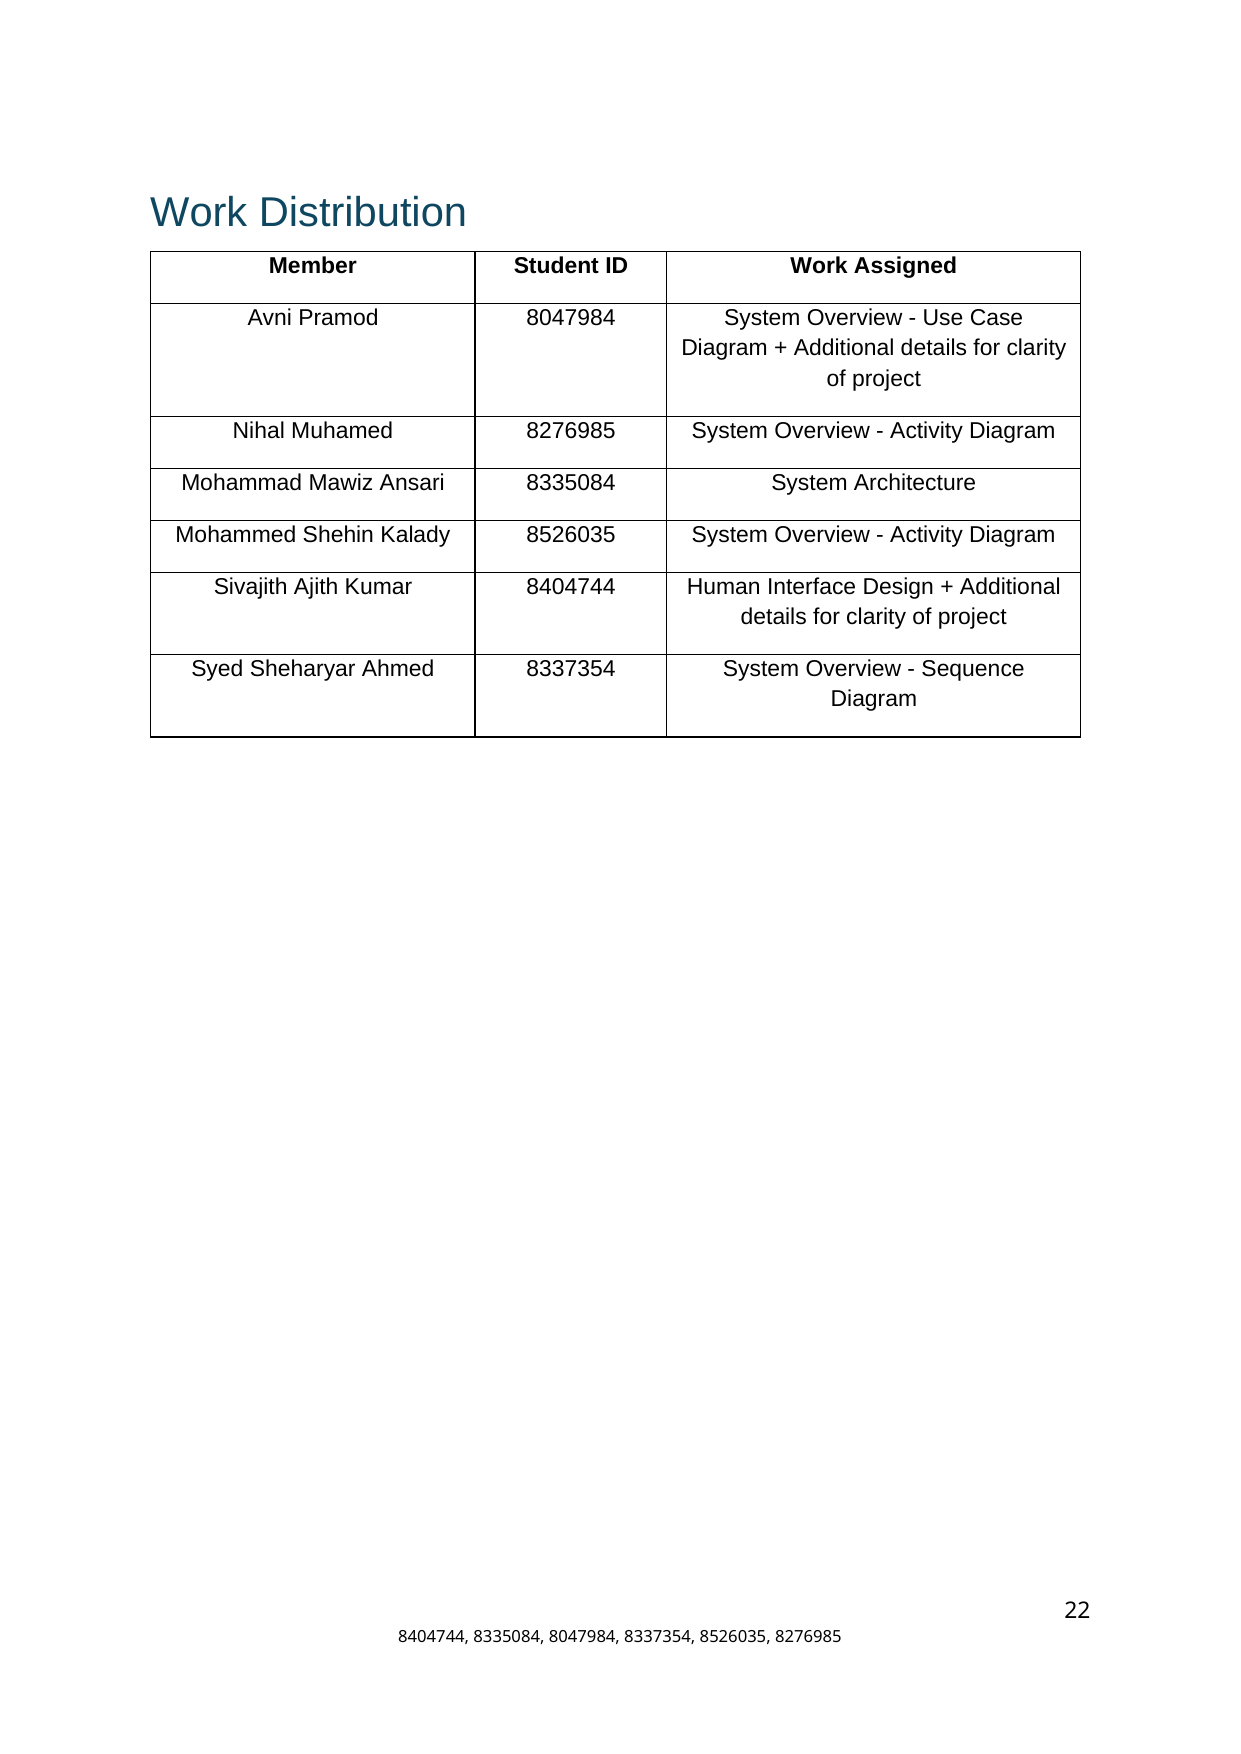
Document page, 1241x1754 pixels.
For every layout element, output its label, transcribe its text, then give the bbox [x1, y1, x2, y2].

table_cell 8276985 [476, 417, 666, 468]
table_cell Nihal Muhamed [151, 417, 474, 468]
table_cell 8404744 [476, 573, 666, 654]
table_cell Syed Sheharyar Ahmed [151, 655, 474, 736]
table_cell System Overview - Use Case Diagram + Additional details for clarity of project [667, 304, 1080, 416]
table_cell System Overview - Activity Diagram [667, 521, 1080, 572]
subtitle Work Distribution [150, 187, 1090, 235]
table_cell System Architecture [667, 469, 1080, 520]
table_cell Mohammed Shehin Kalady [151, 521, 474, 572]
table_cell Human Interface Design + Additional details for clarity of project [667, 573, 1080, 654]
table_cell 8335084 [476, 469, 666, 520]
table_cell System Overview - Activity Diagram [667, 417, 1080, 468]
table_cell System Overview - Sequence Diagram [667, 655, 1080, 736]
table_cell Sivajith Ajith Kumar [151, 573, 474, 654]
table_header Work Assigned [667, 252, 1080, 303]
table_cell 8526035 [476, 521, 666, 572]
table_cell Avni Pramod [151, 304, 474, 416]
table_cell 8047984 [476, 304, 666, 416]
table_cell Mohammad Mawiz Ansari [151, 469, 474, 520]
table_cell 8337354 [476, 655, 666, 736]
table_header Student ID [476, 252, 666, 303]
table_header Member [151, 252, 474, 303]
